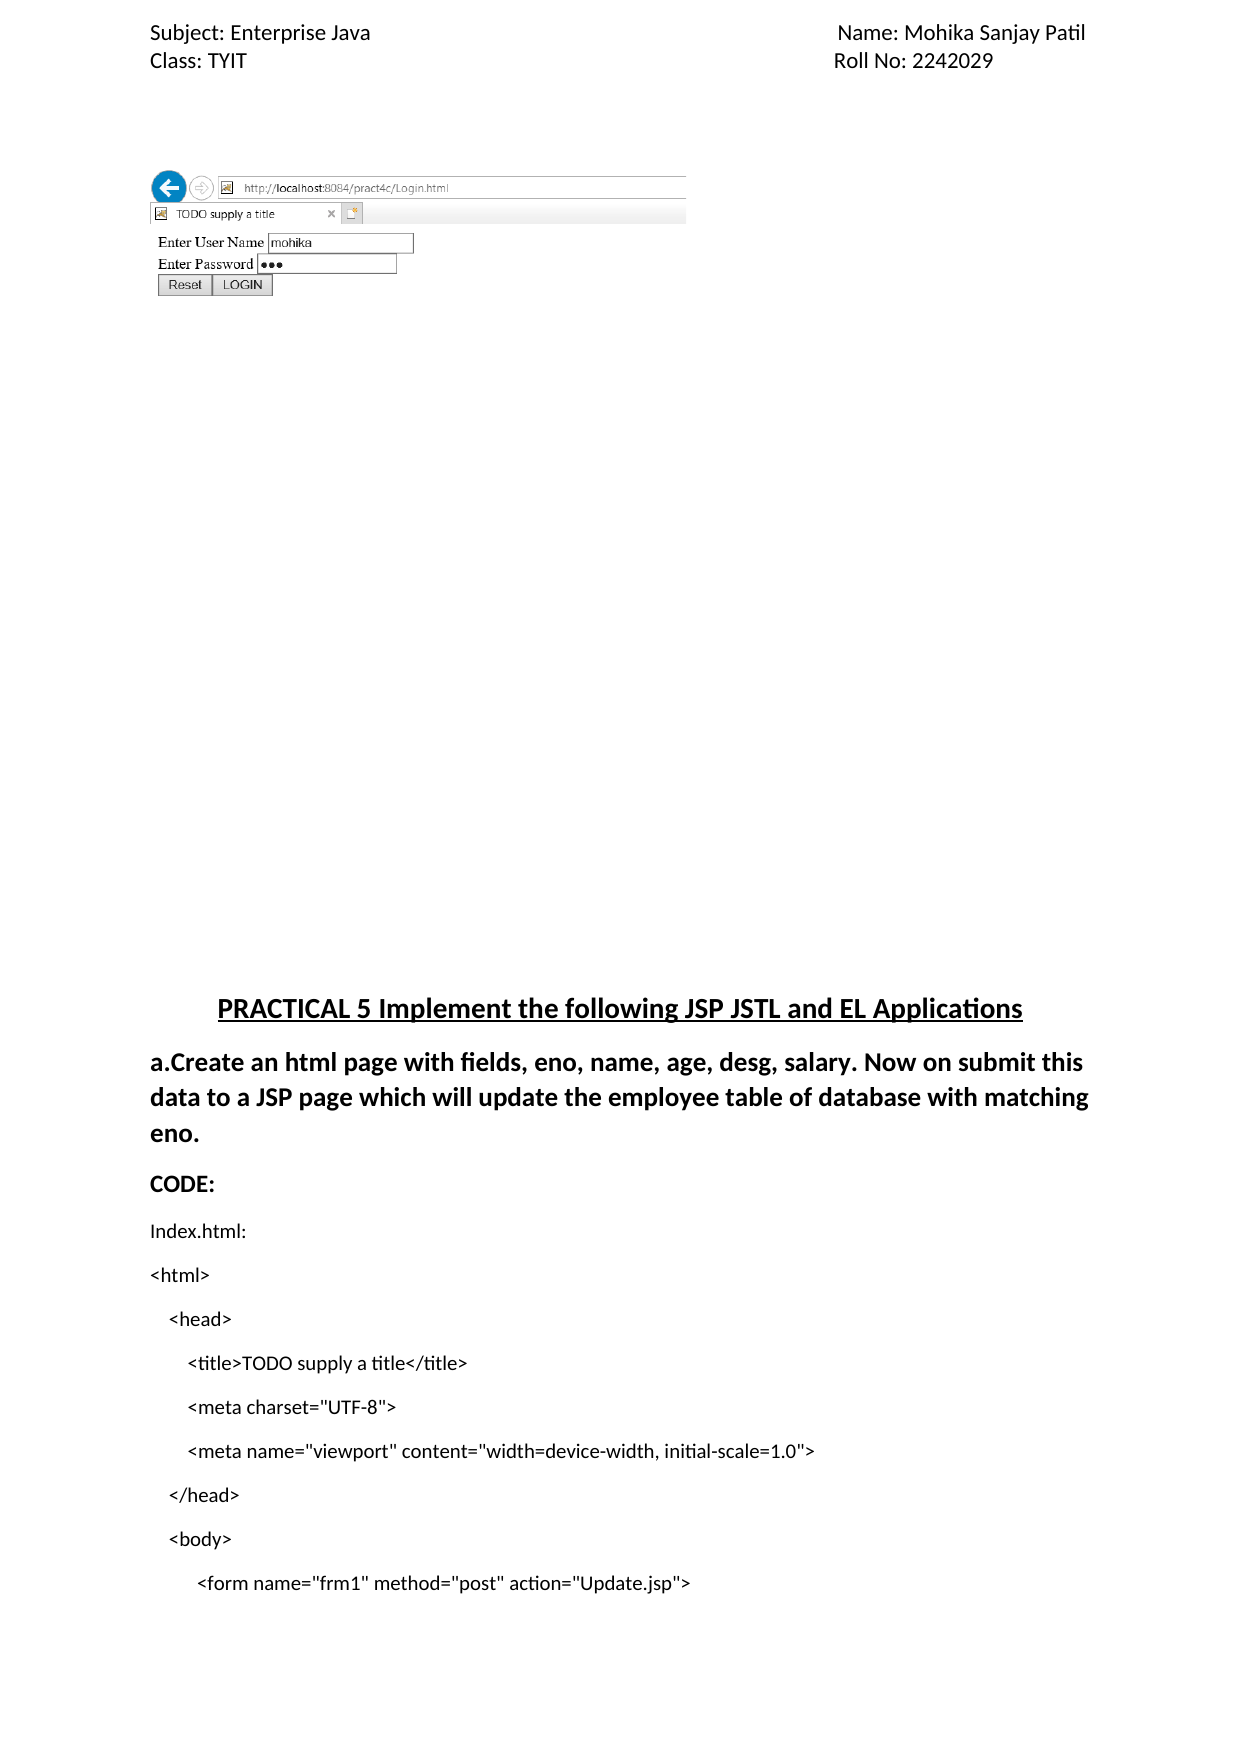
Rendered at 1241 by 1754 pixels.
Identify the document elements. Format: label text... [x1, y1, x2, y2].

text a.Create an html page with fields, eno, name, age, desg, salary. Now on submit this data to a JSP page which will update the employee table of database with matching eno. [150, 1045, 1090, 1149]
text <title>TODO supply a title</title> [150, 1350, 1090, 1376]
text CODE: [150, 1168, 1090, 1199]
text <head> [150, 1306, 1090, 1332]
text <meta charset="UTF-8"> [150, 1394, 1090, 1420]
text <body> [150, 1526, 1090, 1552]
picture [150, 150, 687, 437]
text <html> [150, 1262, 1090, 1287]
text </head> [150, 1482, 1090, 1508]
text <form name="frm1" method="post" action="Update.jsp"> [150, 1571, 1090, 1596]
text <meta name="viewport" content="width=device-width, initial-scale=1.0"> [150, 1438, 1090, 1464]
text PRACTICAL 5 Implement the following JSP JSTL and EL Applications [150, 990, 1090, 1025]
text Index.html: [150, 1218, 1090, 1243]
